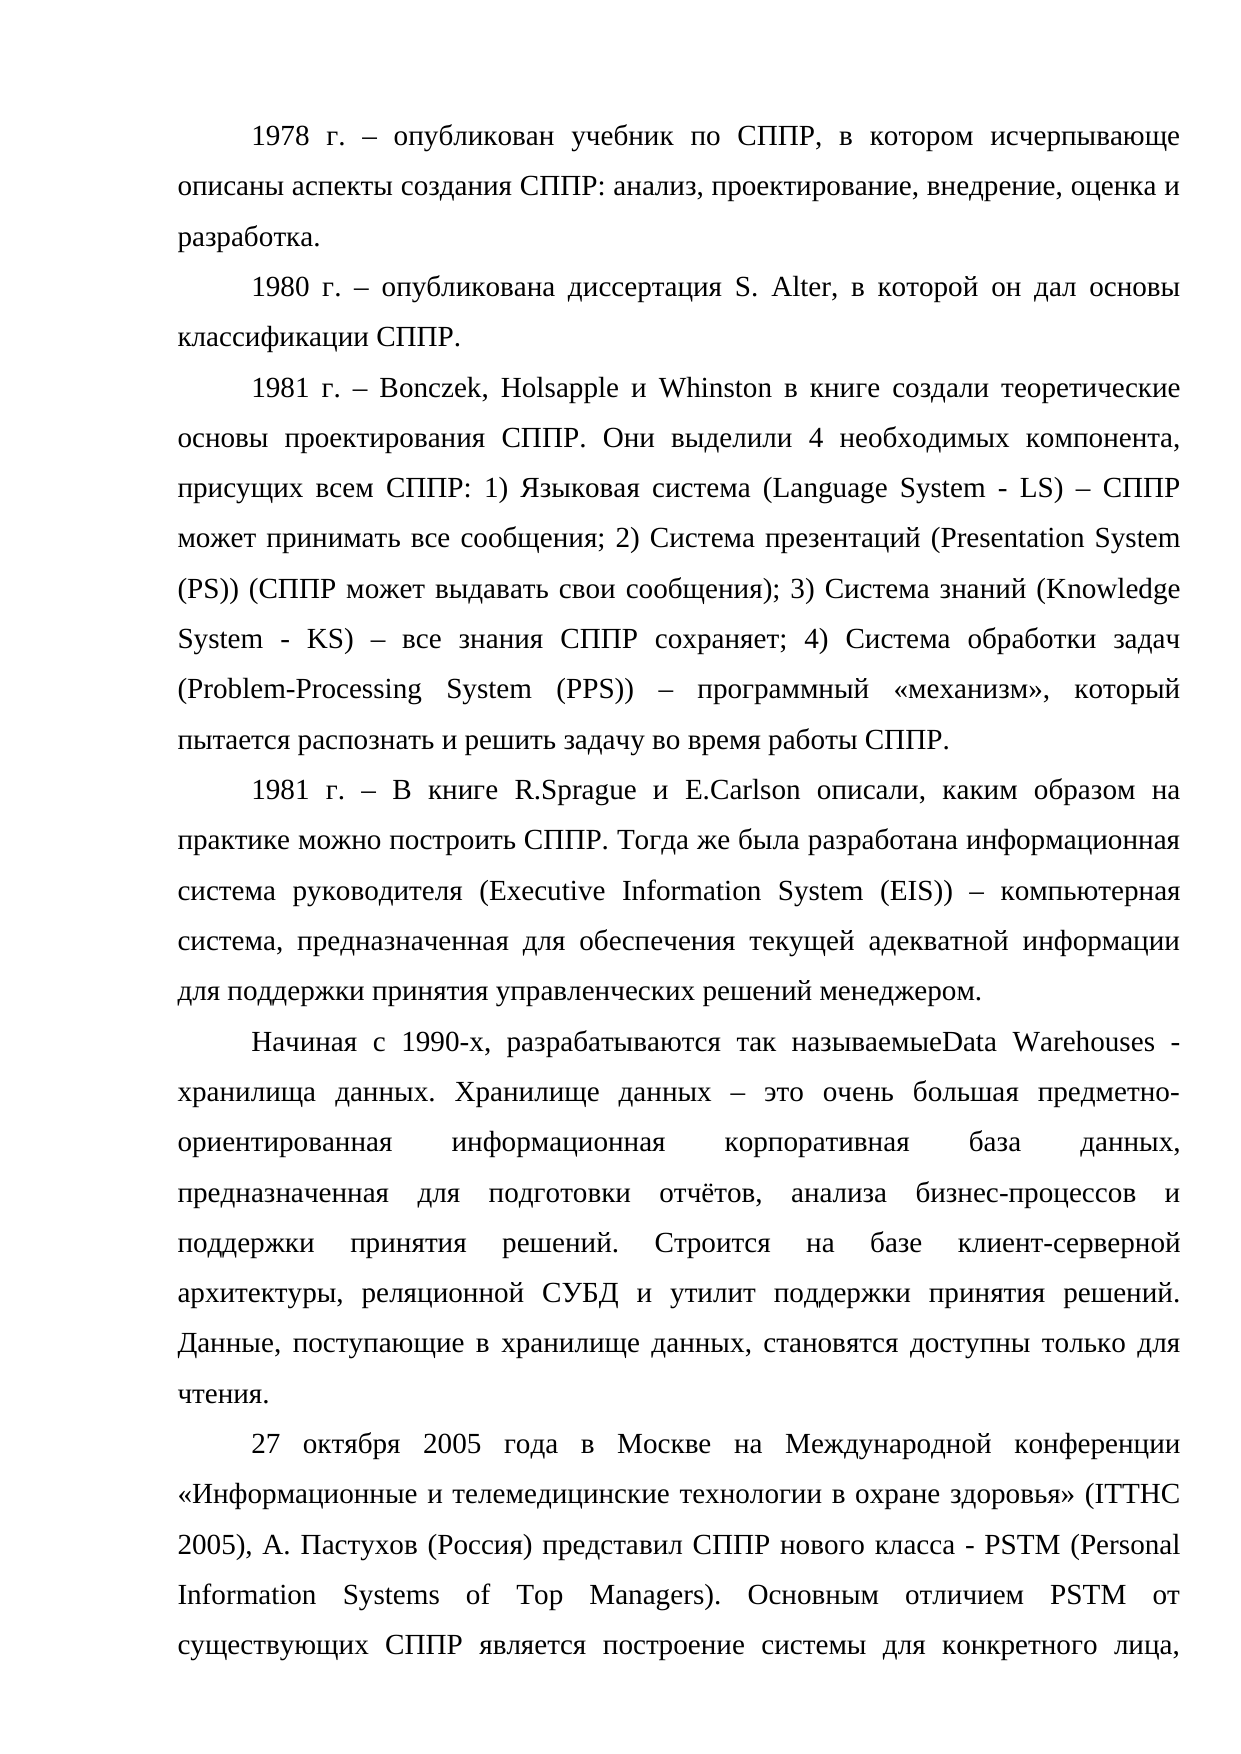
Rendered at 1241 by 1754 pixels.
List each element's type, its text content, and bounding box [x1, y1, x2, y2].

list 1981 г. – В книге R.Sprague и E.Carlson описали, каким образом на практике можно построить СППР. Тогда же была разработана информационная система руководителя (Executive Information System (EIS)) – компьютерная система, предназначенная для обеспечения текущей адекватной информации для поддержки принятия управленческих решений менеджером. [177, 772, 1181, 1007]
list Начиная с 1990-х, разрабатываются так называемыеData Warehouses - хранилища данных. Хранилище данных – это очень большая предметно- ориентированная информационная корпоративная база данных, предназначенная для подготовки отчётов, анализа бизнес-процессов и поддержки принятия решений. Строится на базе клиент-серверной архитектуры, реляционной СУБД и утилит поддержки принятия решений. Данные, поступающие в хранилище данных, становятся доступны только для чтения. [177, 1024, 1181, 1409]
list 1981 г. – Bonczek, Holsapple и Whinston в книге создали теоретические основы проектирования СППР. Они выделили 4 необходимых компонента, присущих всем СППР: 1) Языковая система (Language System - LS) – СППР может принимать все сообщения; 2) Система презентаций (Presentation System (PS)) (СППР может выдавать свои сообщения); 3) Система знаний (Knowledge System - KS) – все знания СППР сохраняет; 4) Система обработки задач (Problem-Processing System (PPS)) – программный «механизм», который пытается распознать и решить задачу во время работы СППР. [177, 370, 1181, 755]
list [177, 1426, 1181, 1661]
list 1978 г. – опубликован учебник по СППР, в котором исчерпывающе описаны аспекты создания СППР: анализ, проектирование, внедрение, оценка и разработка. [177, 118, 1181, 252]
list 1980 г. – опубликована диссертация S. Alter, в которой он дал основы классификации СППР. [177, 269, 1181, 353]
